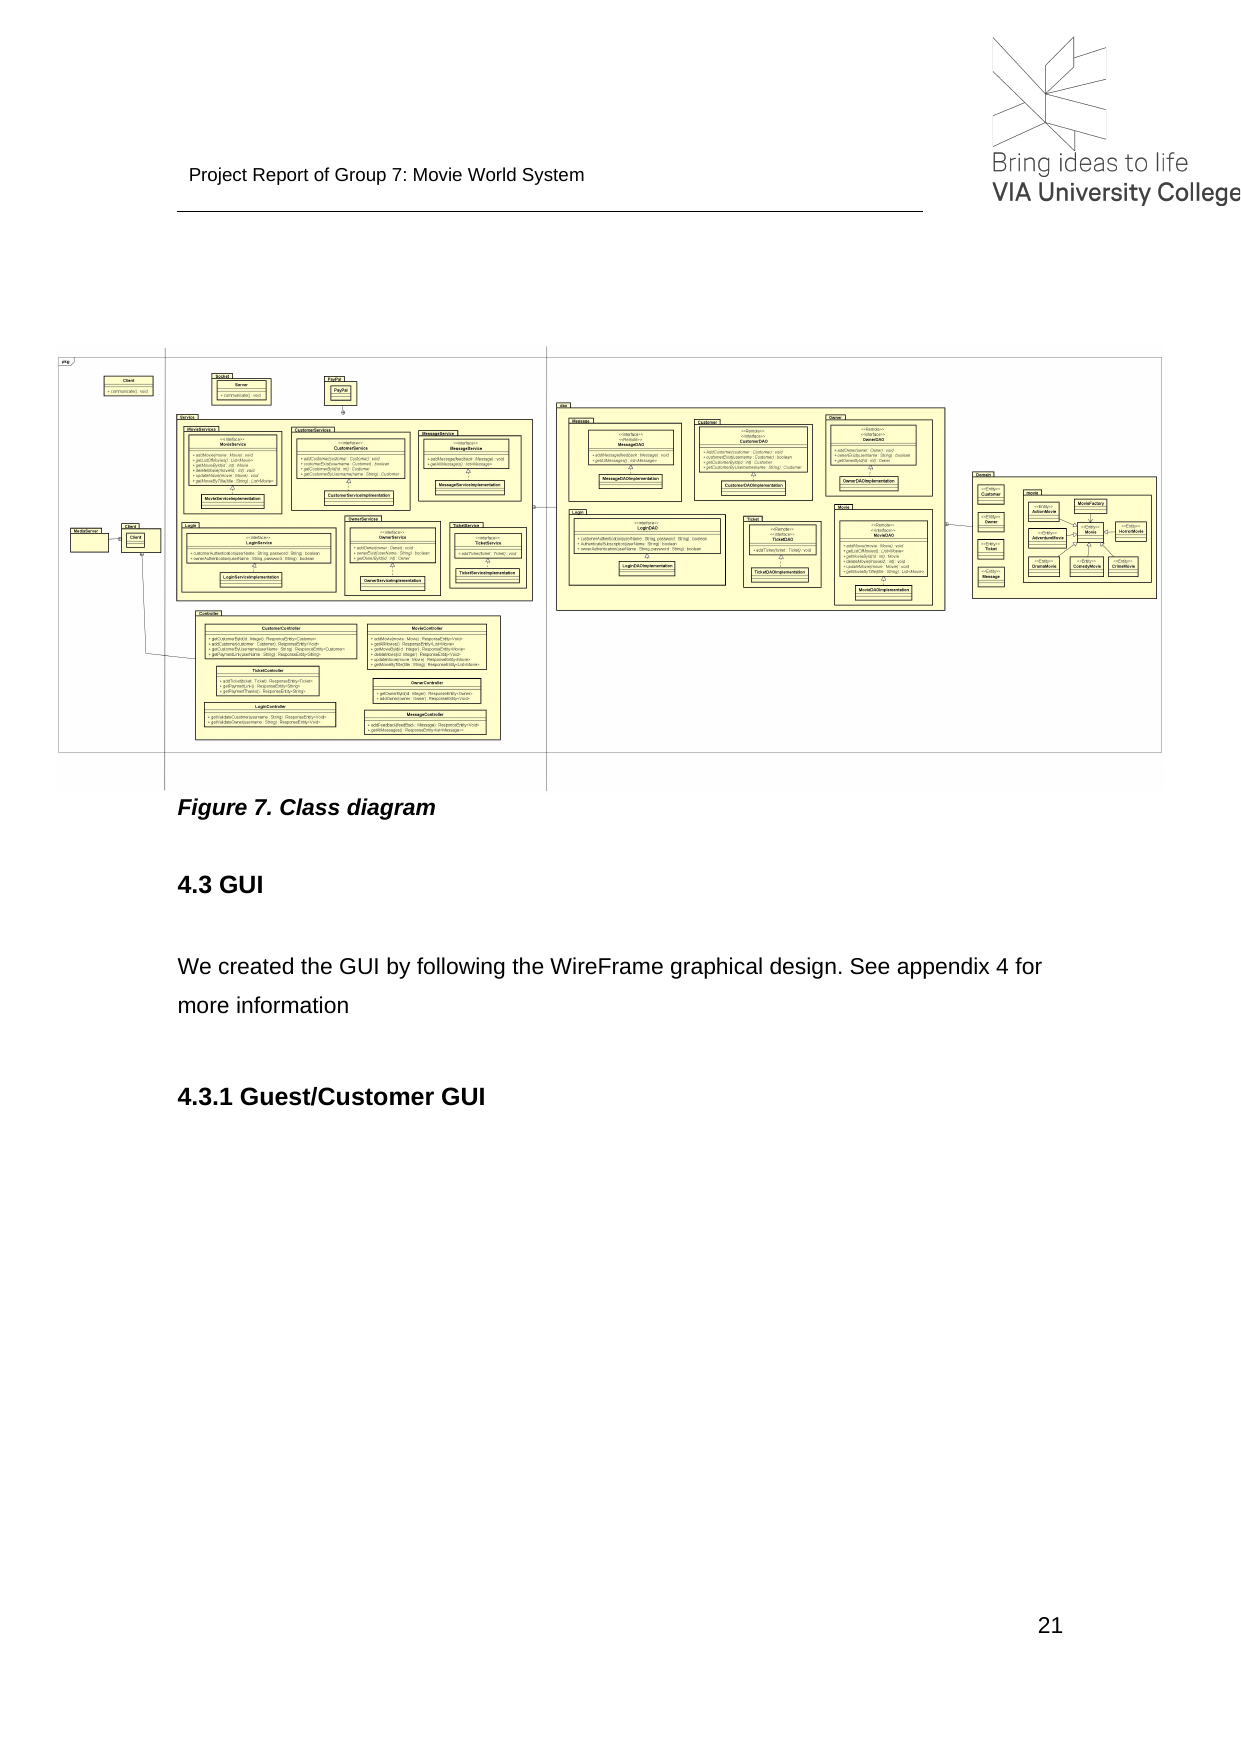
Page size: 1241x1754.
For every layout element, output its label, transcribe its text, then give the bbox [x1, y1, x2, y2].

picture [991, 36, 1241, 206]
text We created the GUI by following the WireFrame graphical design. See appendix 4 for more information [177, 953, 1063, 1018]
picture [55, 343, 1165, 794]
text Figure 7. Class diagram [177, 794, 1063, 820]
subtitle 4.3.1 Guest/Customer GUI [177, 1082, 1063, 1110]
subtitle 4.3 GUI [177, 870, 1063, 899]
